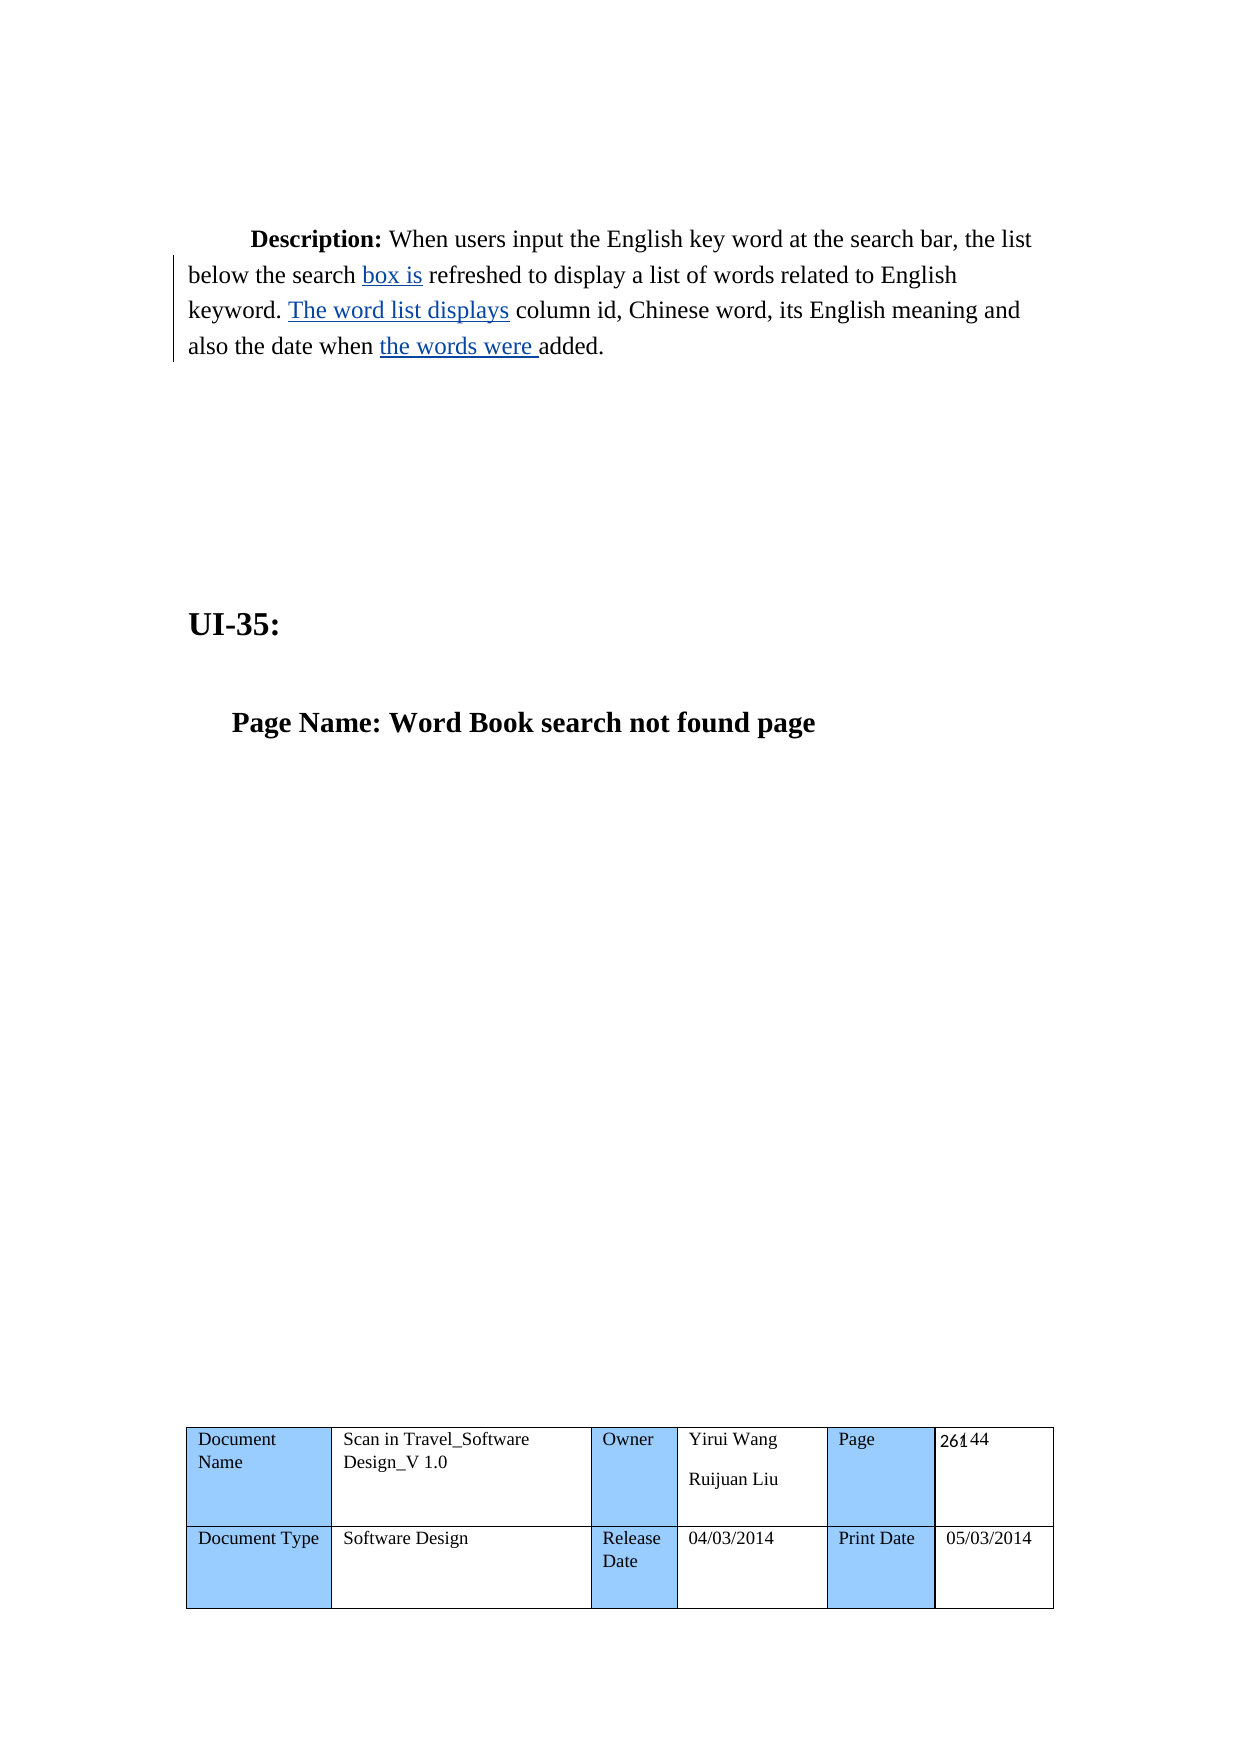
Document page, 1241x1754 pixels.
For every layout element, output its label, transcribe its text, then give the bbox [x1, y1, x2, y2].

text UI-35: [188, 590, 1052, 657]
text Page Name: Word Book search not found page [188, 689, 1052, 755]
text Description: When users input the English key word at the search bar, the list below the search refreshed to display a list of words related to English keyword. column id, Chinese word, its English meaning and also the date when added. [188, 222, 1052, 362]
